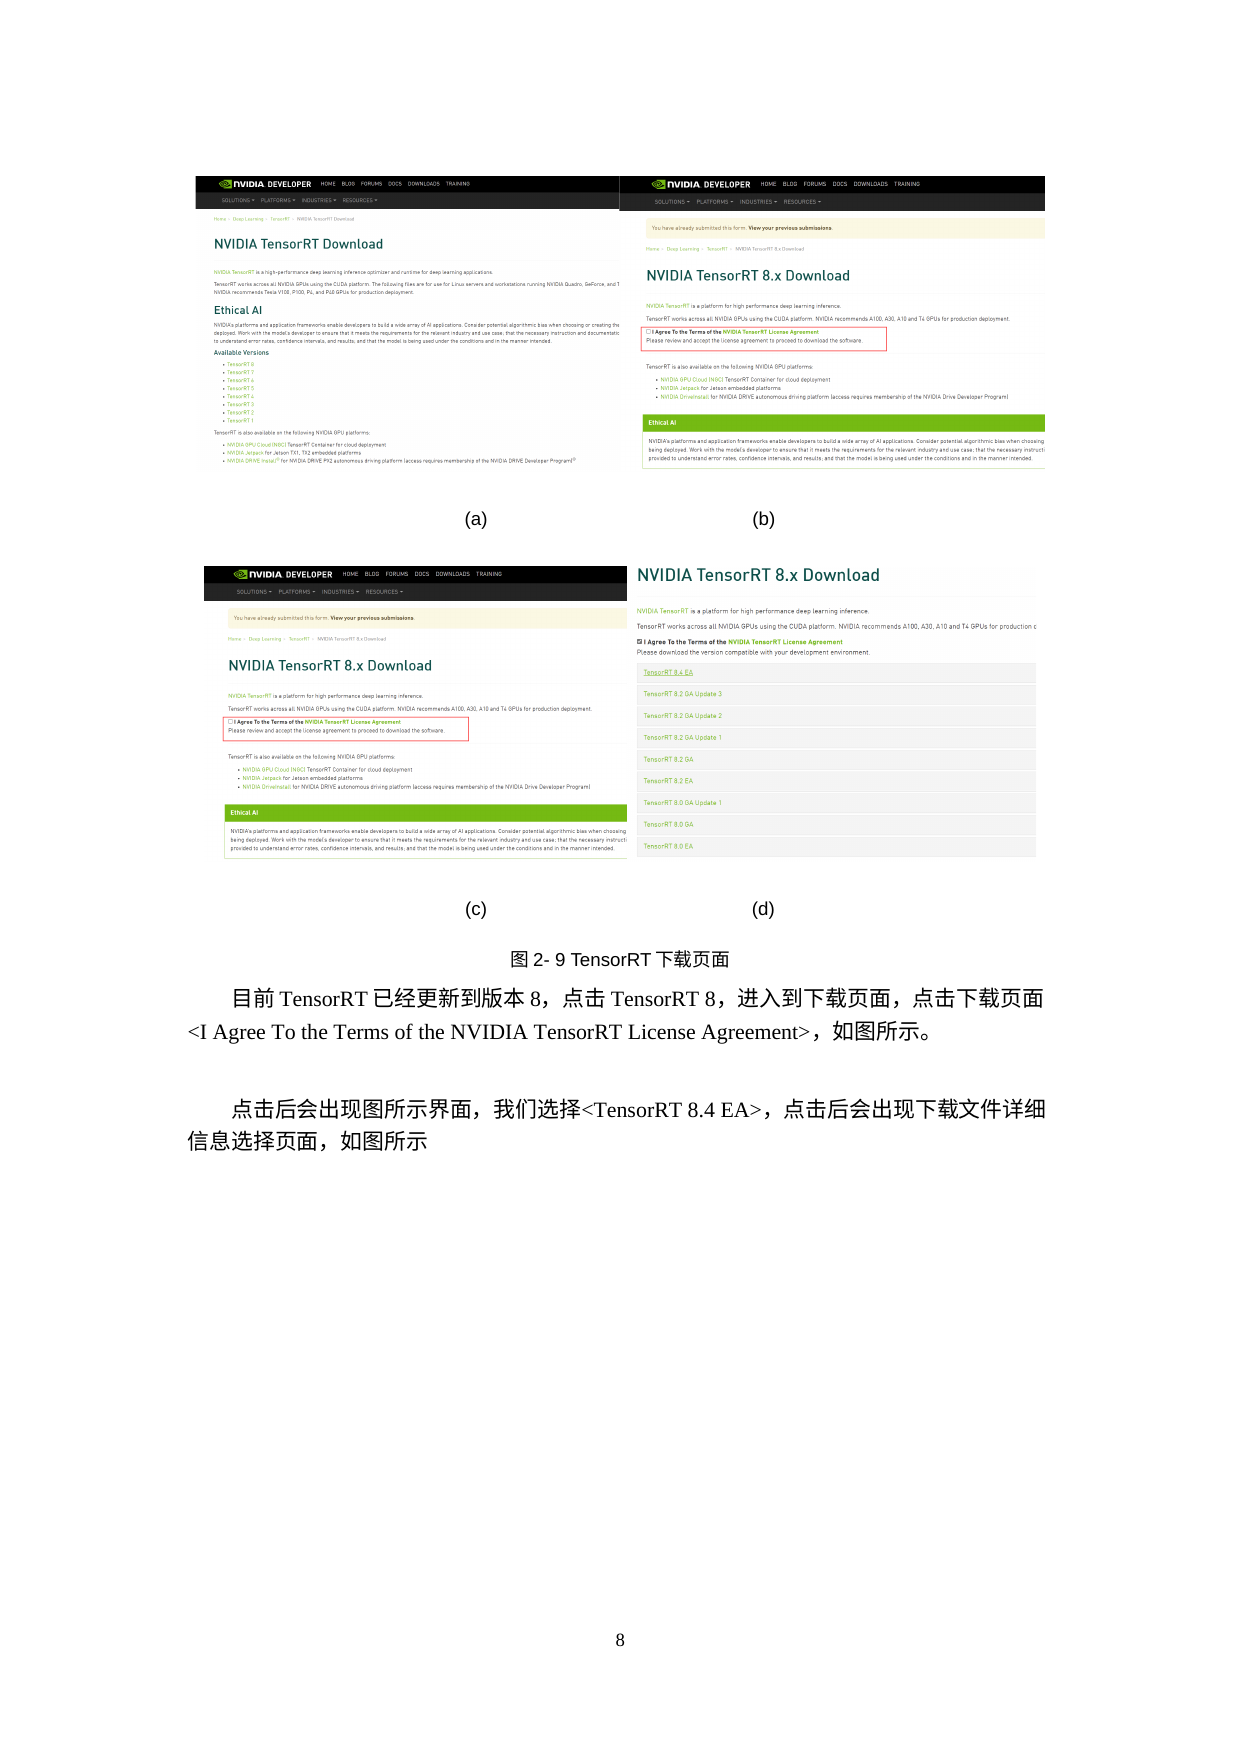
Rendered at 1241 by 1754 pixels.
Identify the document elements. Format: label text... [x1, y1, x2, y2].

text 图2- 9 TensorRT下载页面 [187, 942, 1053, 974]
text (a) (b) [187, 503, 1053, 535]
text (c) (d) [187, 893, 1053, 925]
picture [195, 176, 1045, 472]
text 点击后会出现图所示界面，我们选择<TensorRT 8.4 EA>，点击后会出现下载文件详细信息选择页面，如图所示 [187, 1091, 1053, 1156]
text 目前TensorRT已经更新到版本8，点击TensorRT 8，进入到下载页面，点击下载页面<I Agree To the Terms of the NVIDIA TensorRT License Agreement>，如图所示。 [187, 981, 1053, 1046]
picture [204, 566, 1037, 862]
